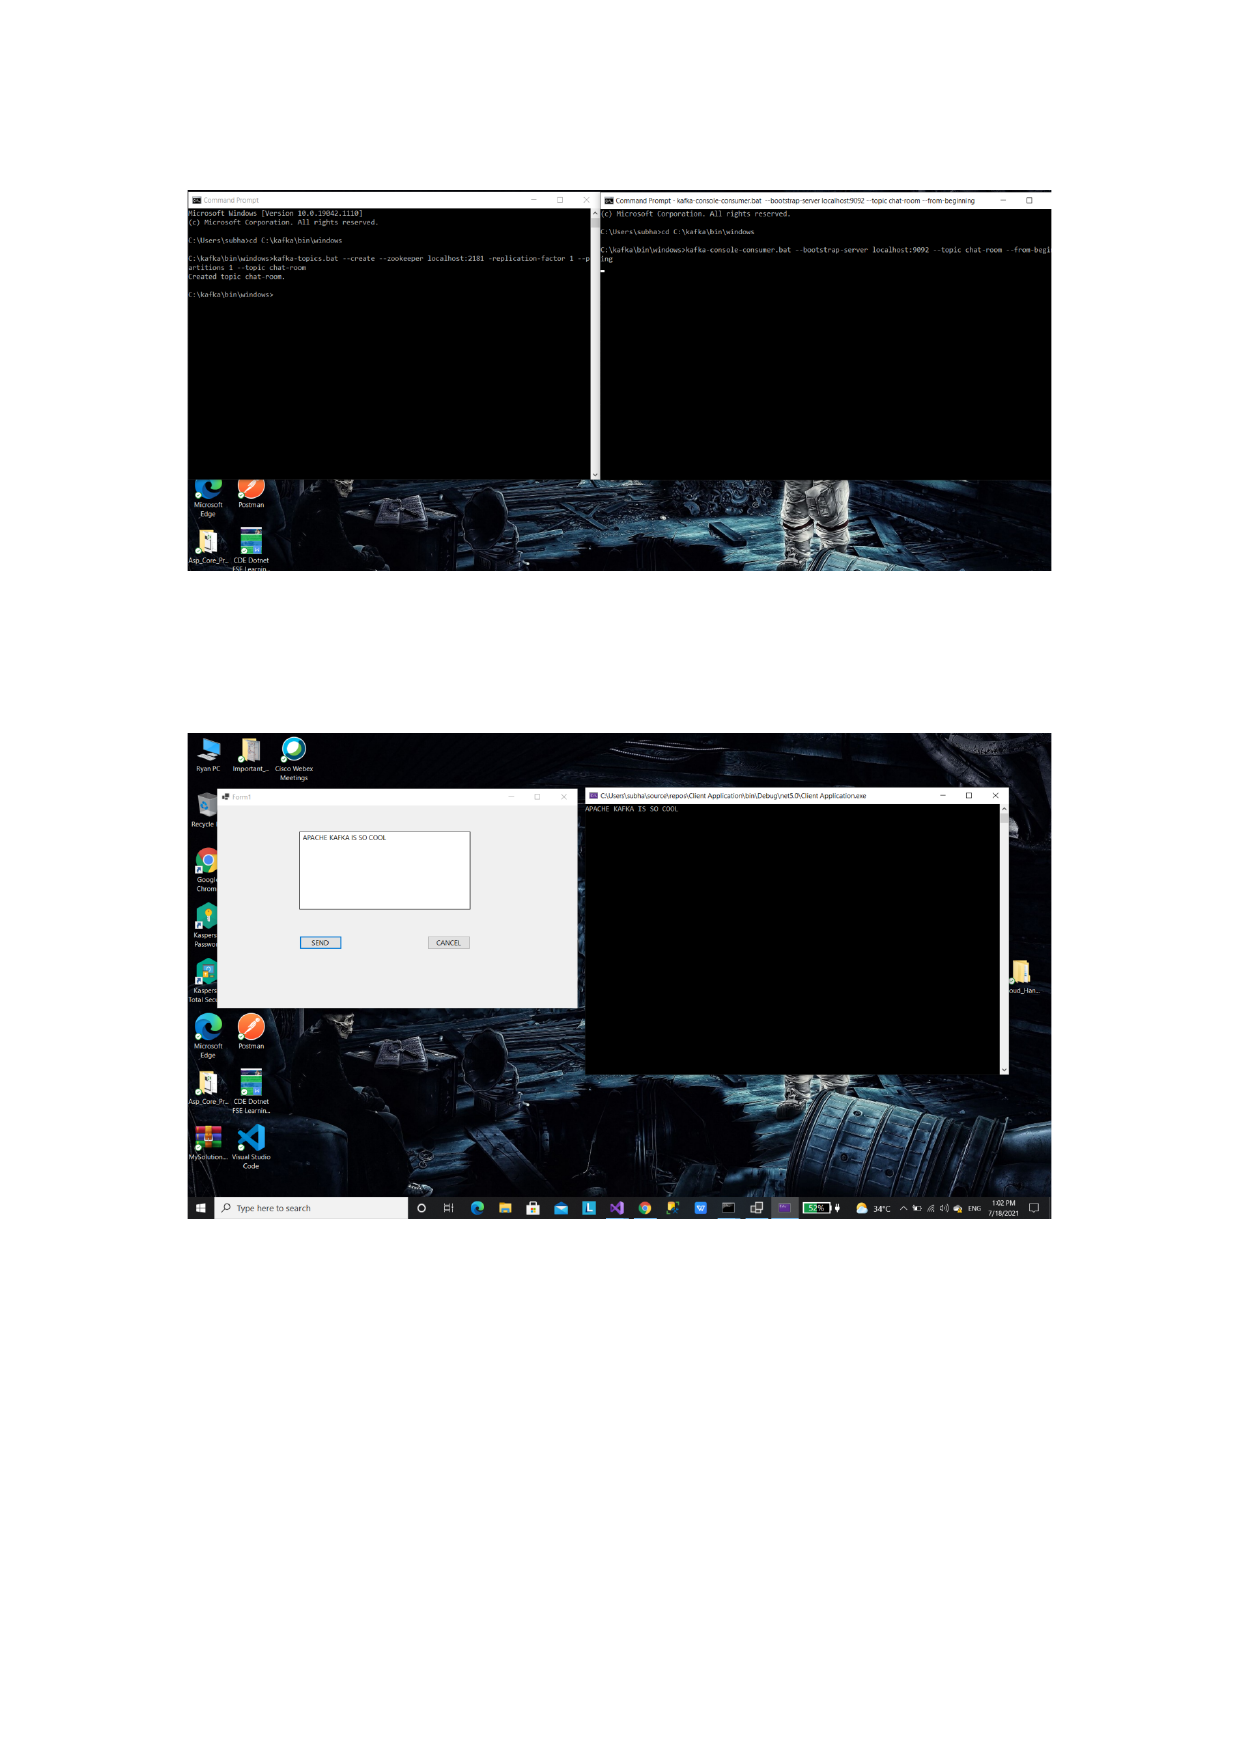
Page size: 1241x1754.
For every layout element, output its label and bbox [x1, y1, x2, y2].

picture [187, 733, 1052, 1219]
picture [187, 190, 1052, 571]
